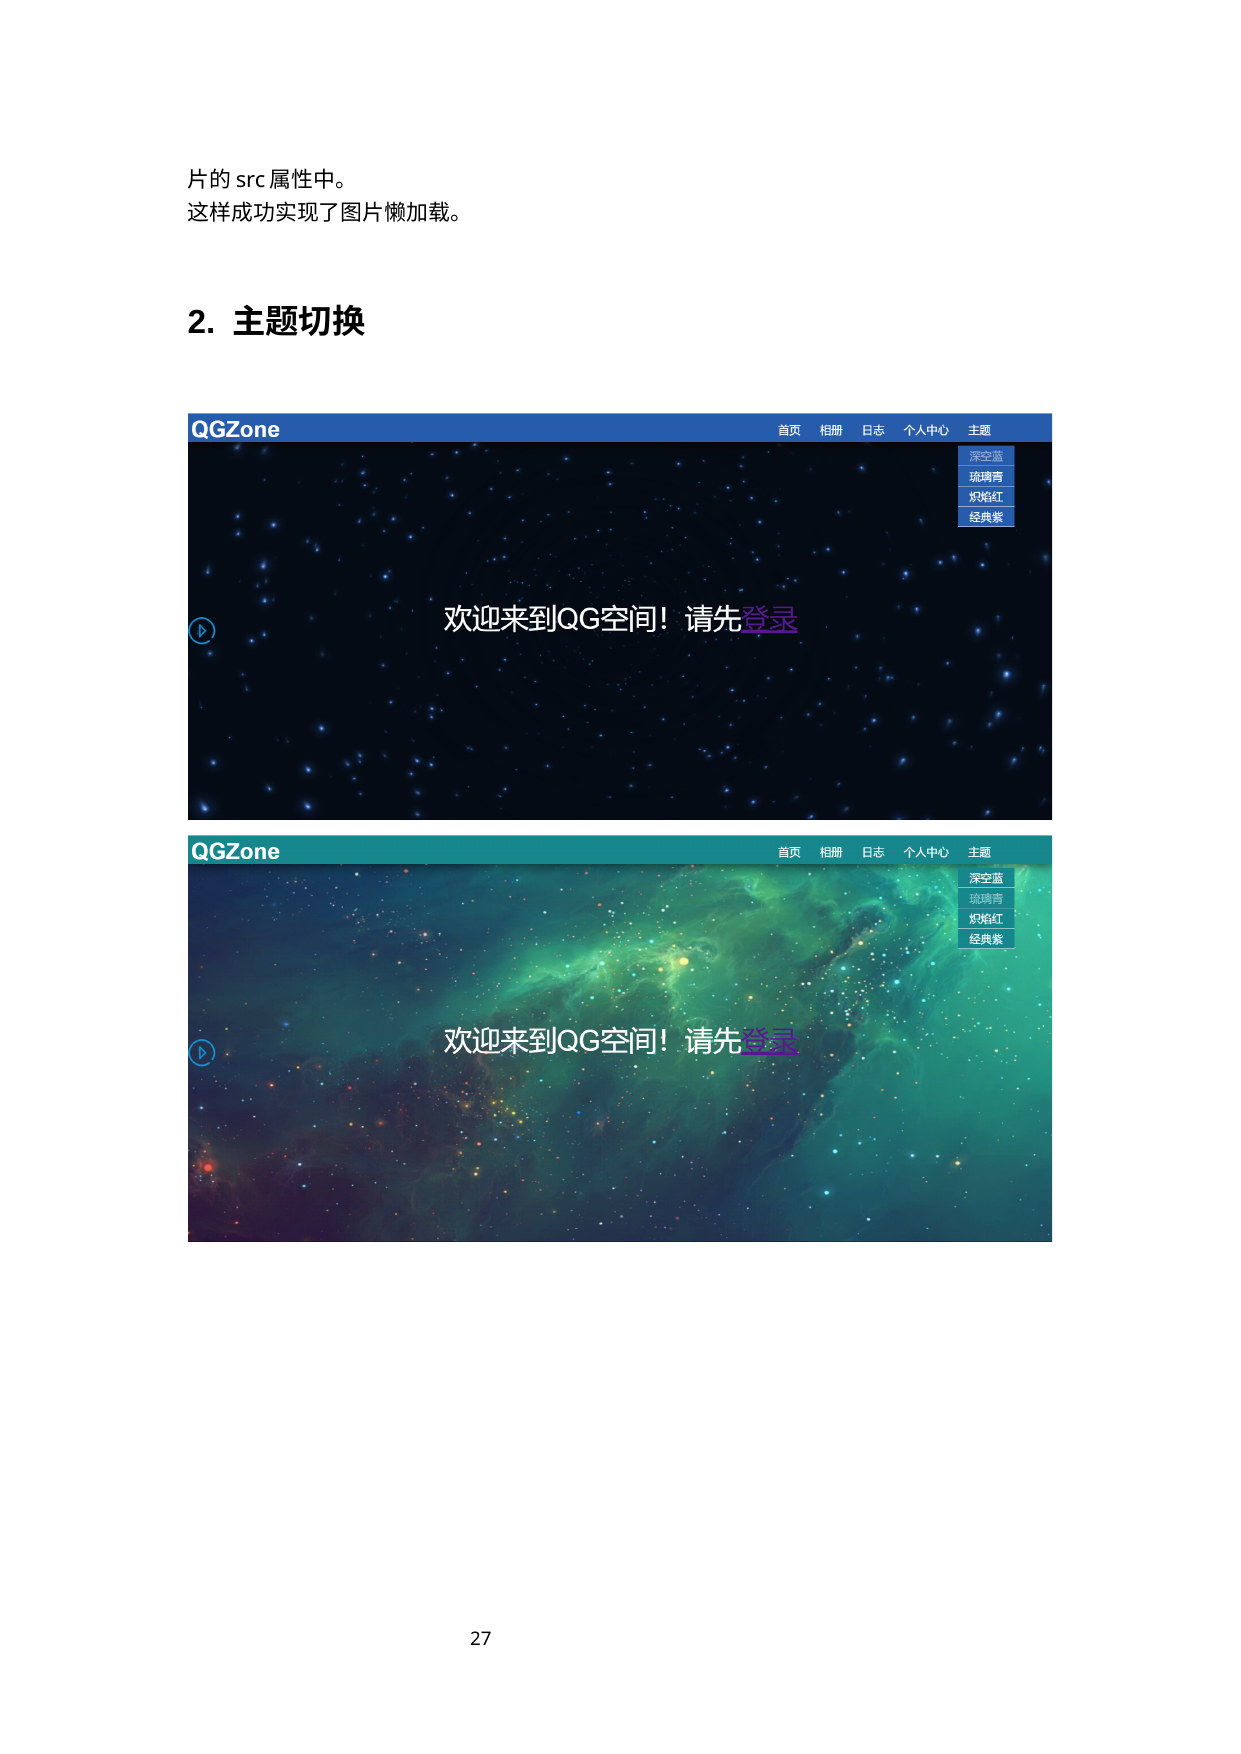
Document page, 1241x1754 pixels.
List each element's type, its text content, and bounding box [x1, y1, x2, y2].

subtitle 主题切换 [187, 287, 1053, 352]
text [187, 162, 1053, 194]
text 这样成功实现了图片懒加载。 [187, 194, 1053, 227]
picture [188, 413, 1053, 820]
picture [188, 835, 1053, 1242]
